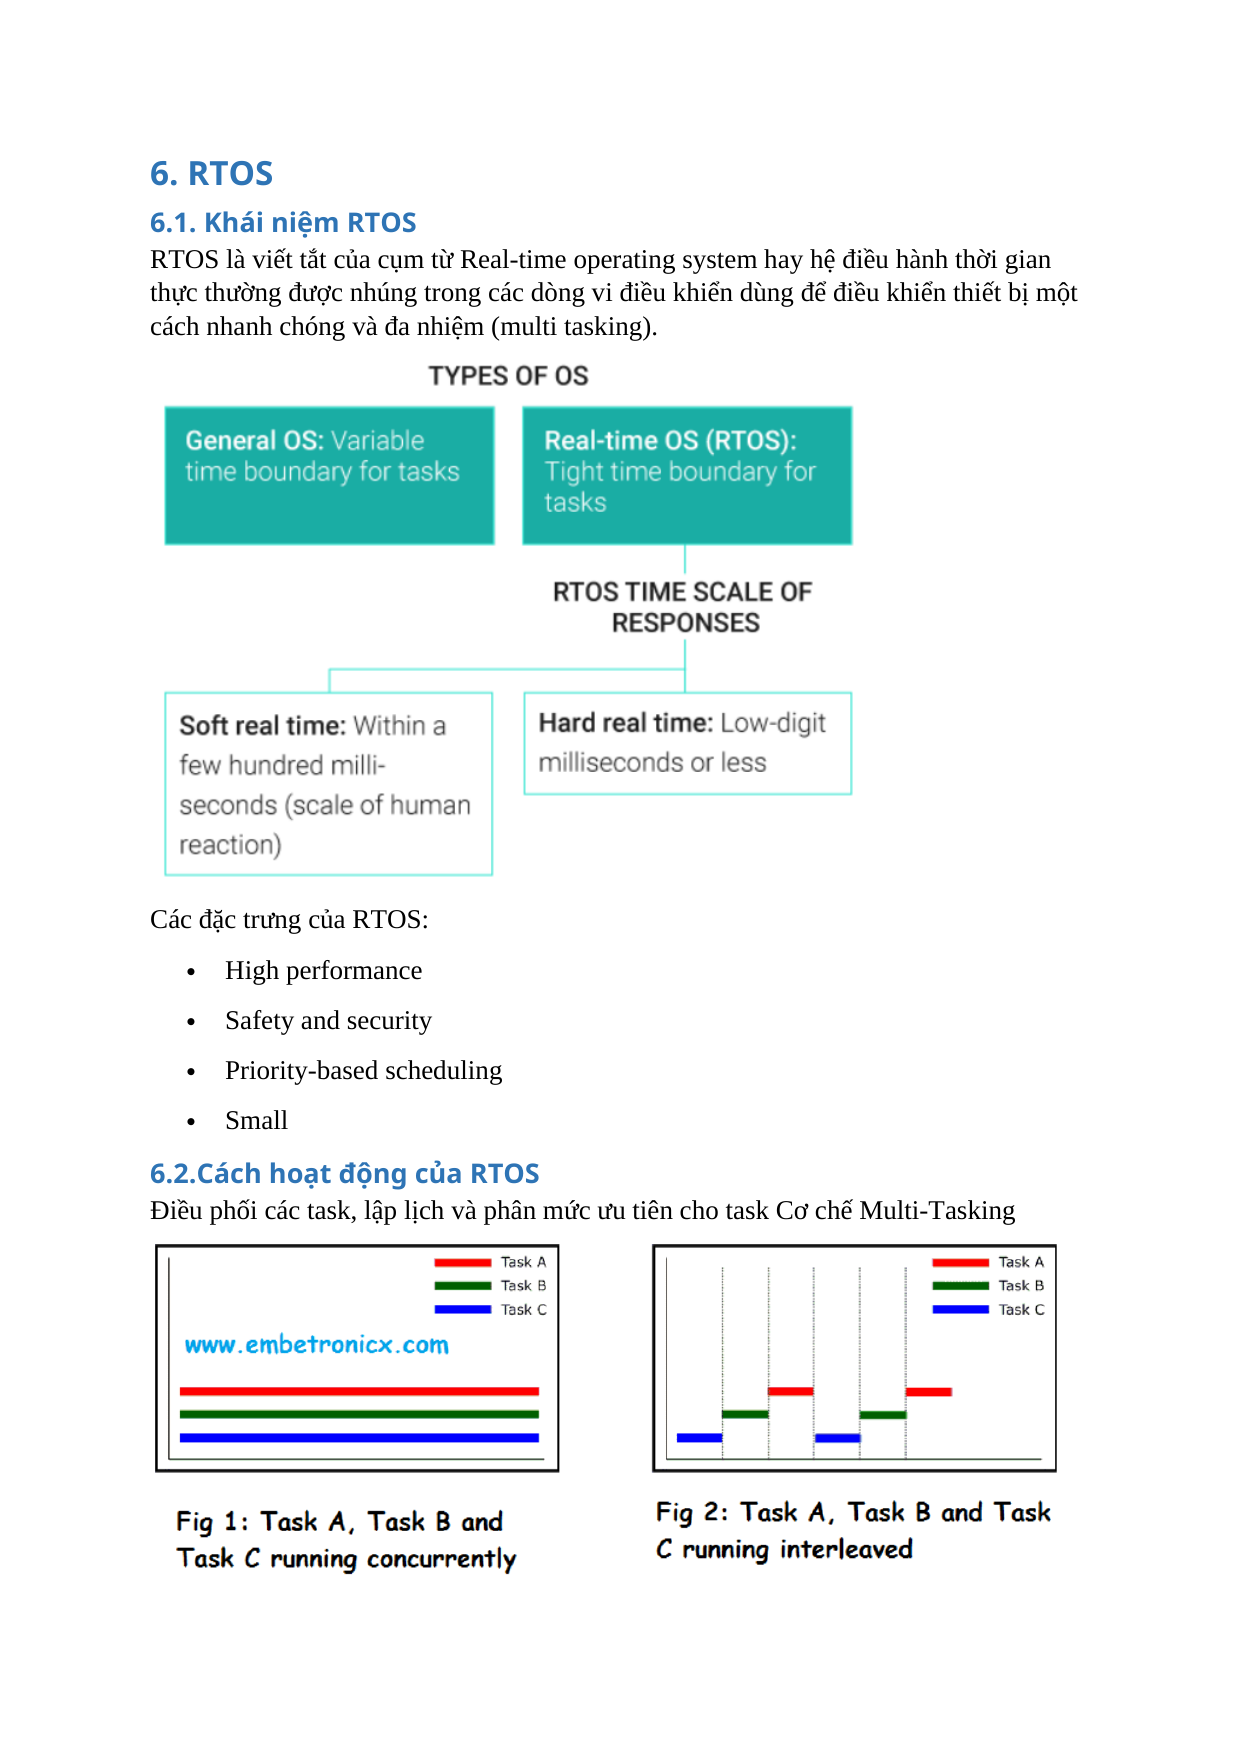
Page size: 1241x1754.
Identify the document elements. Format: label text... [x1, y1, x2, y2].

subtitle 6. RTOS [150, 150, 1090, 195]
text Các đặc trưng của RTOS: [150, 903, 1090, 935]
list Small [187, 1104, 1090, 1136]
subtitle 6.2.Cách hoạt động của RTOS [150, 1154, 1090, 1191]
list Safety and security [187, 1004, 1090, 1035]
list High performance [187, 954, 1090, 985]
list Priority-based scheduling [187, 1054, 1090, 1085]
picture [150, 1244, 1091, 1576]
text Điều phối các task, lập lịch và phân mức ưu tiên cho task Cơ chế Multi-Tasking [150, 1194, 1090, 1226]
picture [150, 360, 880, 885]
subtitle 6.1. Khái niệm RTOS [150, 203, 1090, 240]
text RTOS là viết tắt của cụm từ Real-time operating system hay hệ điều hành thời gian thực thường được nhúng trong các dòng vi điều khiển dùng để điều khiển thiết bị một cách nhanh chóng và đa nhiệm (multi tasking). [150, 243, 1090, 341]
